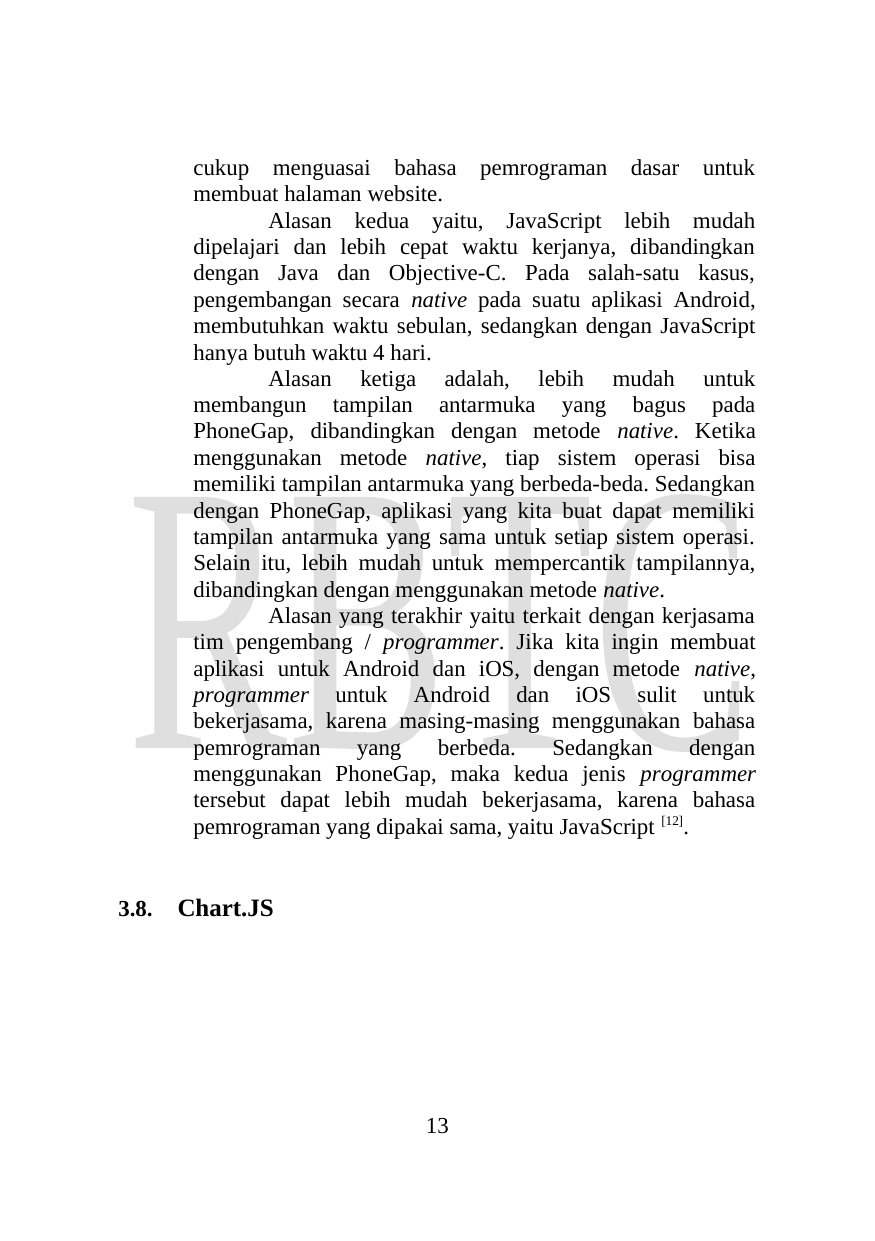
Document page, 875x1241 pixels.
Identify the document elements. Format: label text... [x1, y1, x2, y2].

text Alasan yang terakhir yaitu terkait dengan kerjasama tim pengembang / programmer. Jika kita ingin membuat aplikasi untuk Android dan iOS, dengan metode native, programmer untuk Android dan iOS sulit untuk bekerjasama, karena masing-masing menggunakan bahasa pemrograman yang berbeda. Sedangkan dengan menggunakan PhoneGap, maka kedua jenis programmer tersebut dapat lebih mudah bekerjasama, karena bahasa pemrograman yang dipakai sama, yaitu JavaScript [12]. [193, 602, 756, 839]
text Alasan ketiga adalah, lebih mudah untuk membangun tampilan antarmuka yang bagus pada PhoneGap, dibandingkan dengan metode native. Ketika menggunakan metode native, tiap sistem operasi bisa memiliki tampilan antarmuka yang berbeda-beda. Sedangkan dengan PhoneGap, aplikasi yang kita buat dapat memiliki tampilan antarmuka yang sama untuk setiap sistem operasi. Selain itu, lebih mudah untuk mempercantik tampilannya, dibandingkan dengan menggunakan metode native. [193, 365, 756, 602]
subtitle Chart.JS [118, 893, 756, 922]
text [193, 154, 756, 207]
text Alasan kedua yaitu, JavaScript lebih mudah dipelajari dan lebih cepat waktu kerjanya, dibandingkan dengan Java dan Objective-C. Pada salah-satu kasus, pengembangan secara native pada suatu aplikasi Android, membutuhkan waktu sebulan, sedangkan dengan JavaScript hanya butuh waktu 4 hari. [193, 207, 756, 365]
